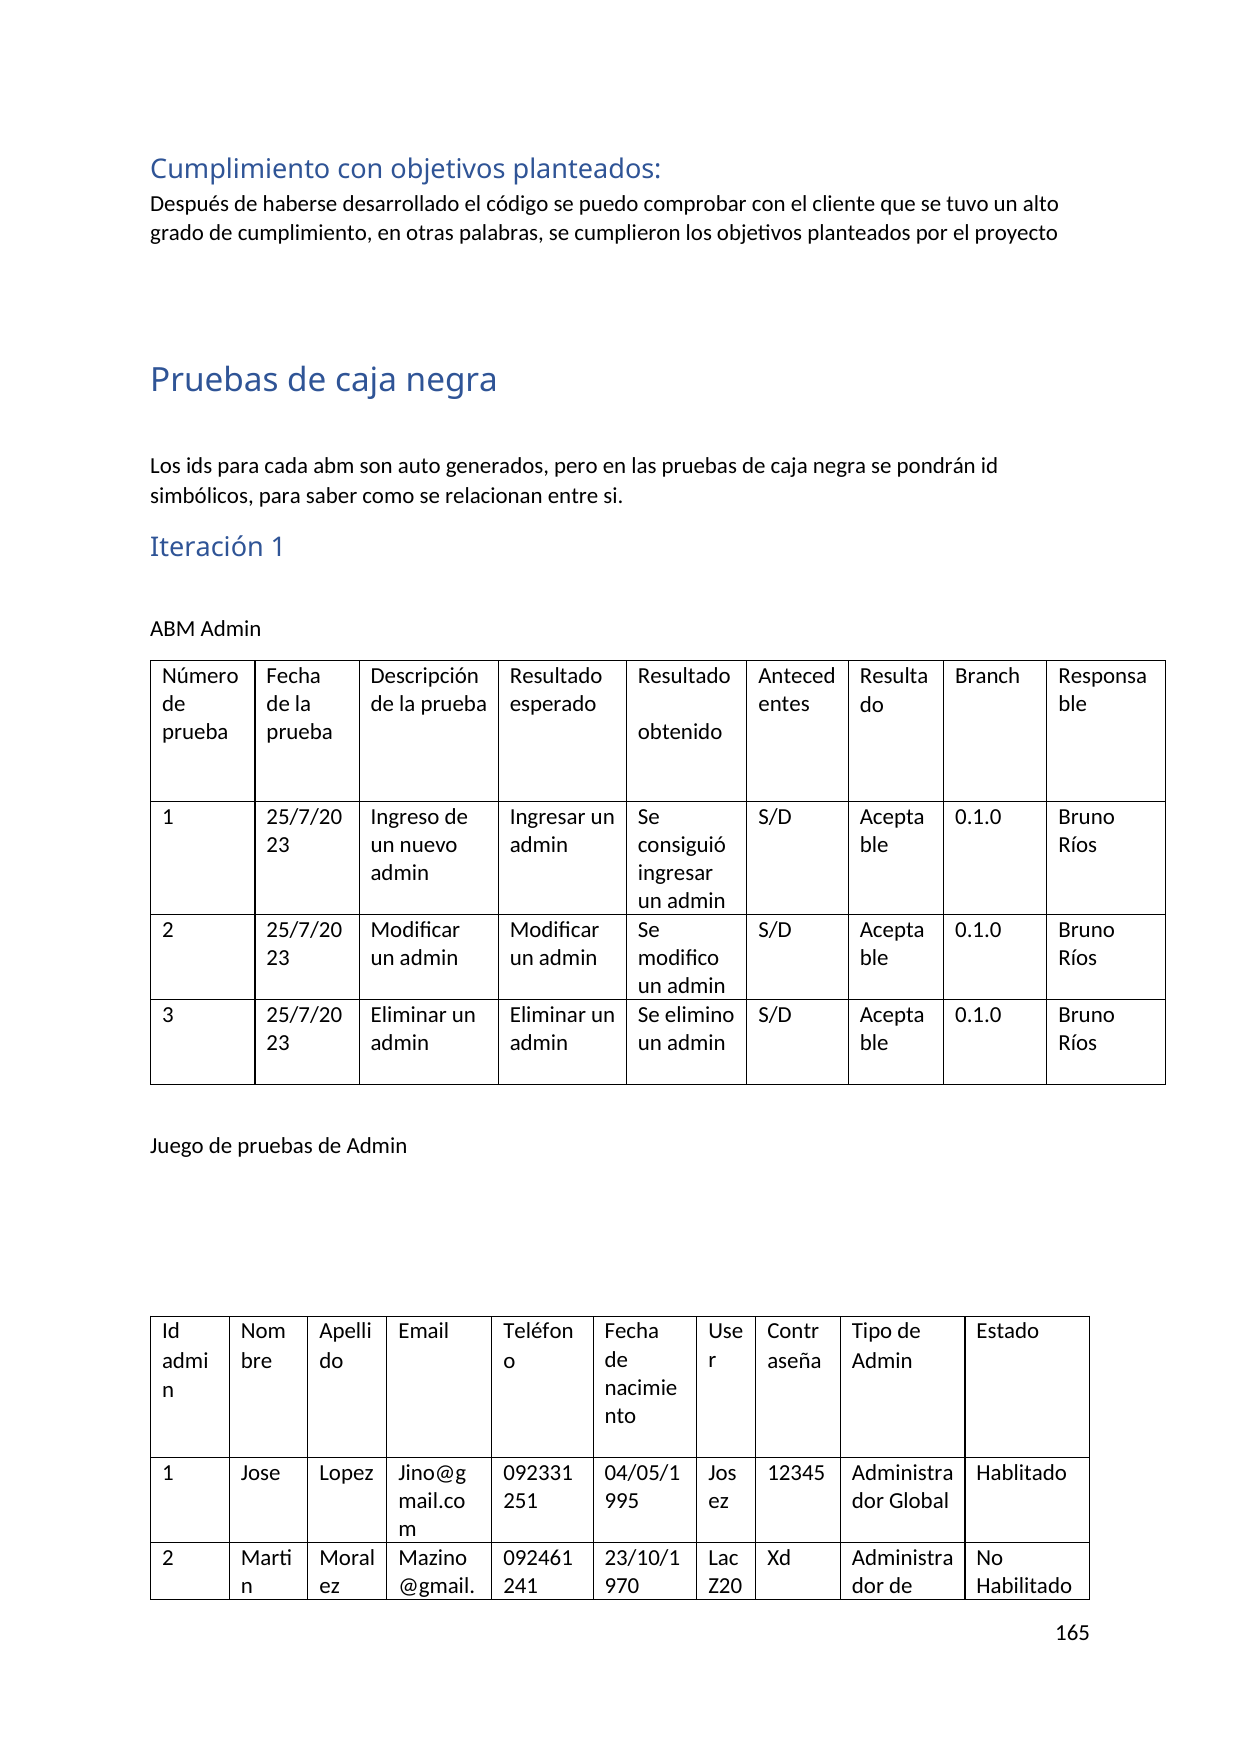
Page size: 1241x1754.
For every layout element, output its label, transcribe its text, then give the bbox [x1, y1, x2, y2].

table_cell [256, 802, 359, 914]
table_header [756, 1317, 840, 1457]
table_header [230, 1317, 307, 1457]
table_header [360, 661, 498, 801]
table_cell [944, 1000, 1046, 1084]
text Juego de pruebas de Admin [150, 1131, 1090, 1159]
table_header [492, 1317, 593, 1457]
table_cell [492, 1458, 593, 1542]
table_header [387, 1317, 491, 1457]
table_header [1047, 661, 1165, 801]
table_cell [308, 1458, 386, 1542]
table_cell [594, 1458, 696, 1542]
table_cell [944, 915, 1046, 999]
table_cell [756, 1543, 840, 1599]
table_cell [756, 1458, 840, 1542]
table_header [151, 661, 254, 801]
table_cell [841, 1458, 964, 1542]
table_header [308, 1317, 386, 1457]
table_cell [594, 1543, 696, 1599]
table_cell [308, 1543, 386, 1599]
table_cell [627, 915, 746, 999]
text Después de haberse desarrollado el código se puedo comprobar con el cliente que se tuvo un alto grado de cumplimiento, en otras palabras, se cumplieron los objetivos planteados por el proyecto [150, 189, 1090, 246]
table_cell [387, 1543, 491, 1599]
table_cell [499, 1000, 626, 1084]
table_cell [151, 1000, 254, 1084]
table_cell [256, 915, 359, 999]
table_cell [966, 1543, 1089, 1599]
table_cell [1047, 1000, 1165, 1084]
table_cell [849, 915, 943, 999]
subtitle Pruebas de caja negra [150, 356, 1090, 402]
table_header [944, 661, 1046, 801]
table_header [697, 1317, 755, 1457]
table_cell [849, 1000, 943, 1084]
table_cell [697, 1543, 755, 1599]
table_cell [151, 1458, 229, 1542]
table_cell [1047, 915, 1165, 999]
subtitle Cumplimiento con objetivos planteados: [150, 150, 1090, 187]
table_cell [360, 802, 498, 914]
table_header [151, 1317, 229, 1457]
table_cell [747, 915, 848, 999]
subtitle Iteración 1 [150, 527, 1090, 564]
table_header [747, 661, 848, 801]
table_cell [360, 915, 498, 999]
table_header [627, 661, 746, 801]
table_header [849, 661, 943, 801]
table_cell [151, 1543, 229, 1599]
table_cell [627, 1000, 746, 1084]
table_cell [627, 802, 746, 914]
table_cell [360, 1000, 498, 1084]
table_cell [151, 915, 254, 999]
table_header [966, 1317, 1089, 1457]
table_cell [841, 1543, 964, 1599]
text ABM Admin [150, 614, 1090, 642]
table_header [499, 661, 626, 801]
text Los ids para cada abm son auto generados, pero en las pruebas de caja negra se pondrán id simbólicos, para saber como se relacionan entre si. [150, 452, 1090, 509]
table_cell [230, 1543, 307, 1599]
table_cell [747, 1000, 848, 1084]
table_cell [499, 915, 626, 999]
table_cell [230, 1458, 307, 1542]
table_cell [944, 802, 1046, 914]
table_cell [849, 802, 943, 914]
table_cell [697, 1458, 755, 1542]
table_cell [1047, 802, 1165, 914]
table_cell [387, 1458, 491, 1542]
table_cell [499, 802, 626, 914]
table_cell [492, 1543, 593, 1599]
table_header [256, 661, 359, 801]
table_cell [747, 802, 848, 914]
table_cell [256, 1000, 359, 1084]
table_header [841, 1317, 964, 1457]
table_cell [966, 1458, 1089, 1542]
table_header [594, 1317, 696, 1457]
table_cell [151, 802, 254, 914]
